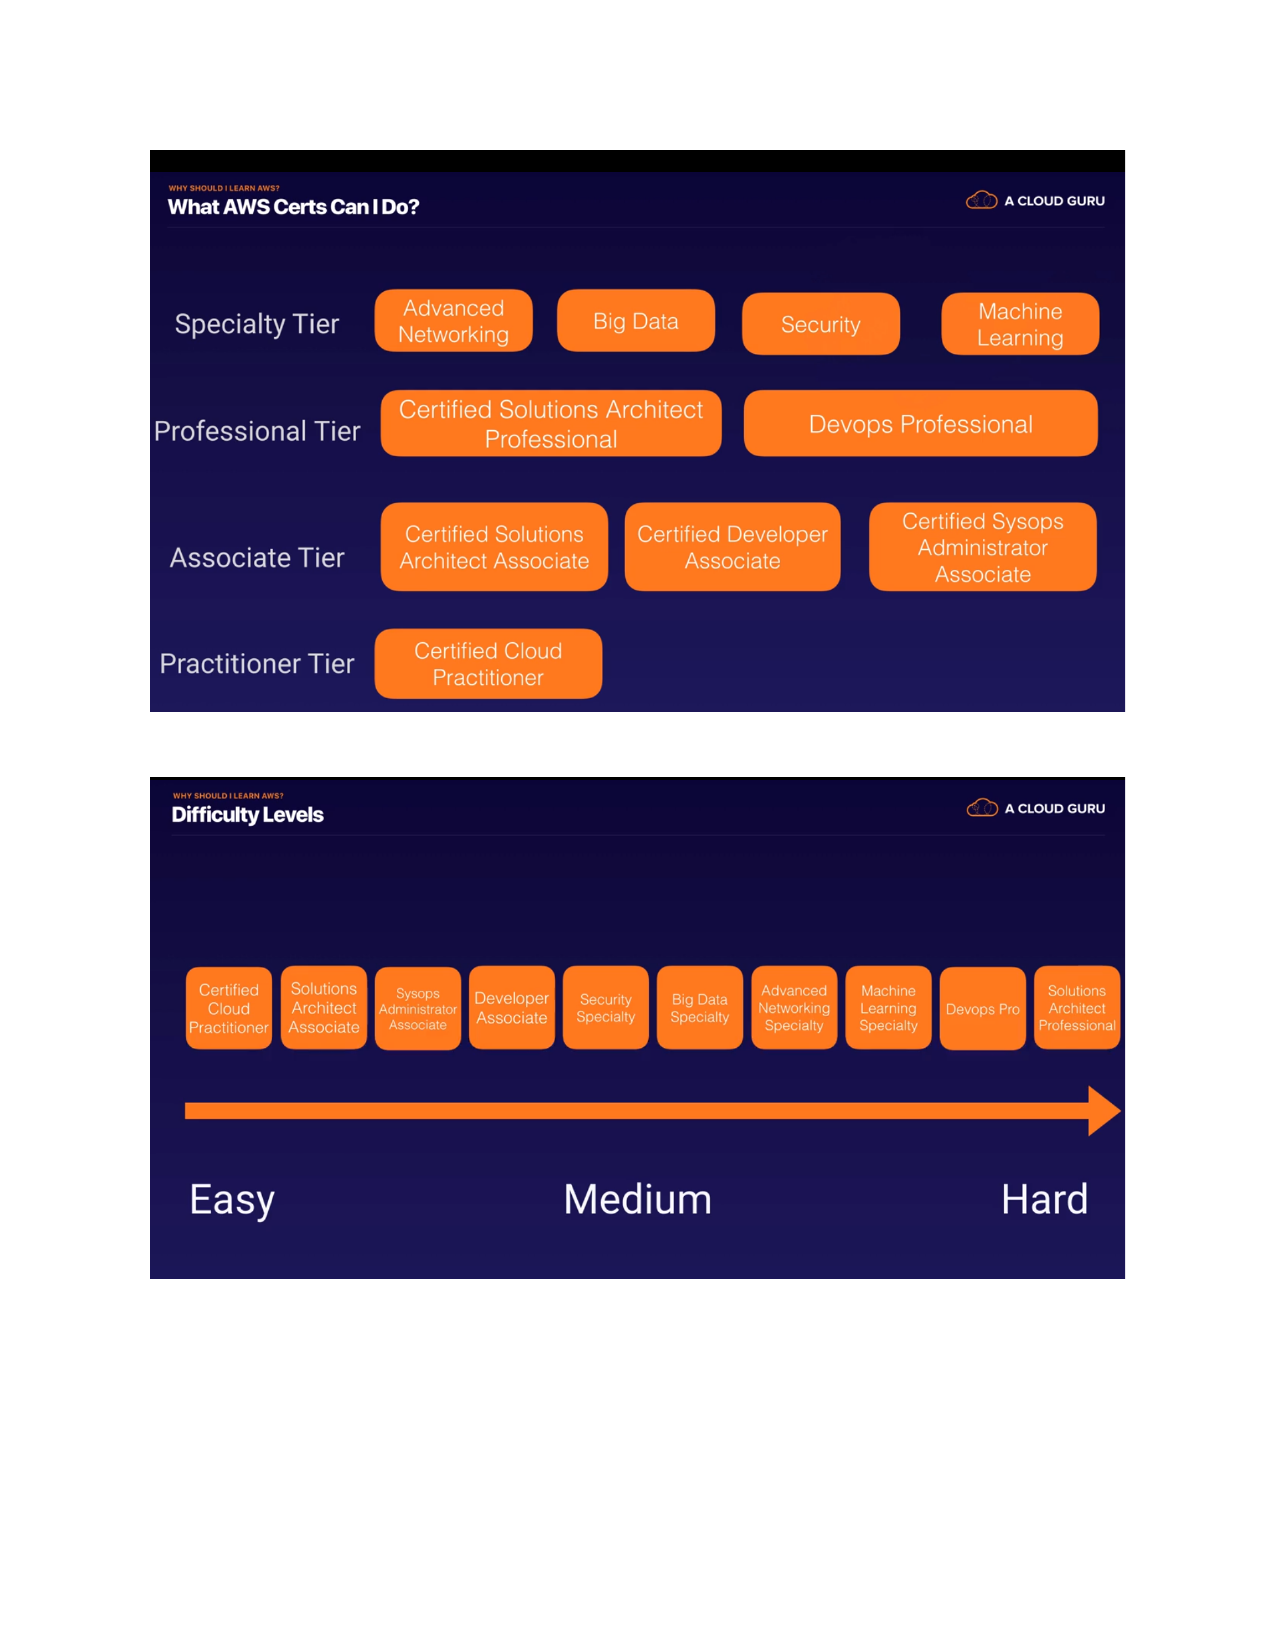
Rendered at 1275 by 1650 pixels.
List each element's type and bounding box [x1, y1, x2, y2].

picture [150, 777, 1125, 1279]
picture [150, 150, 1125, 712]
